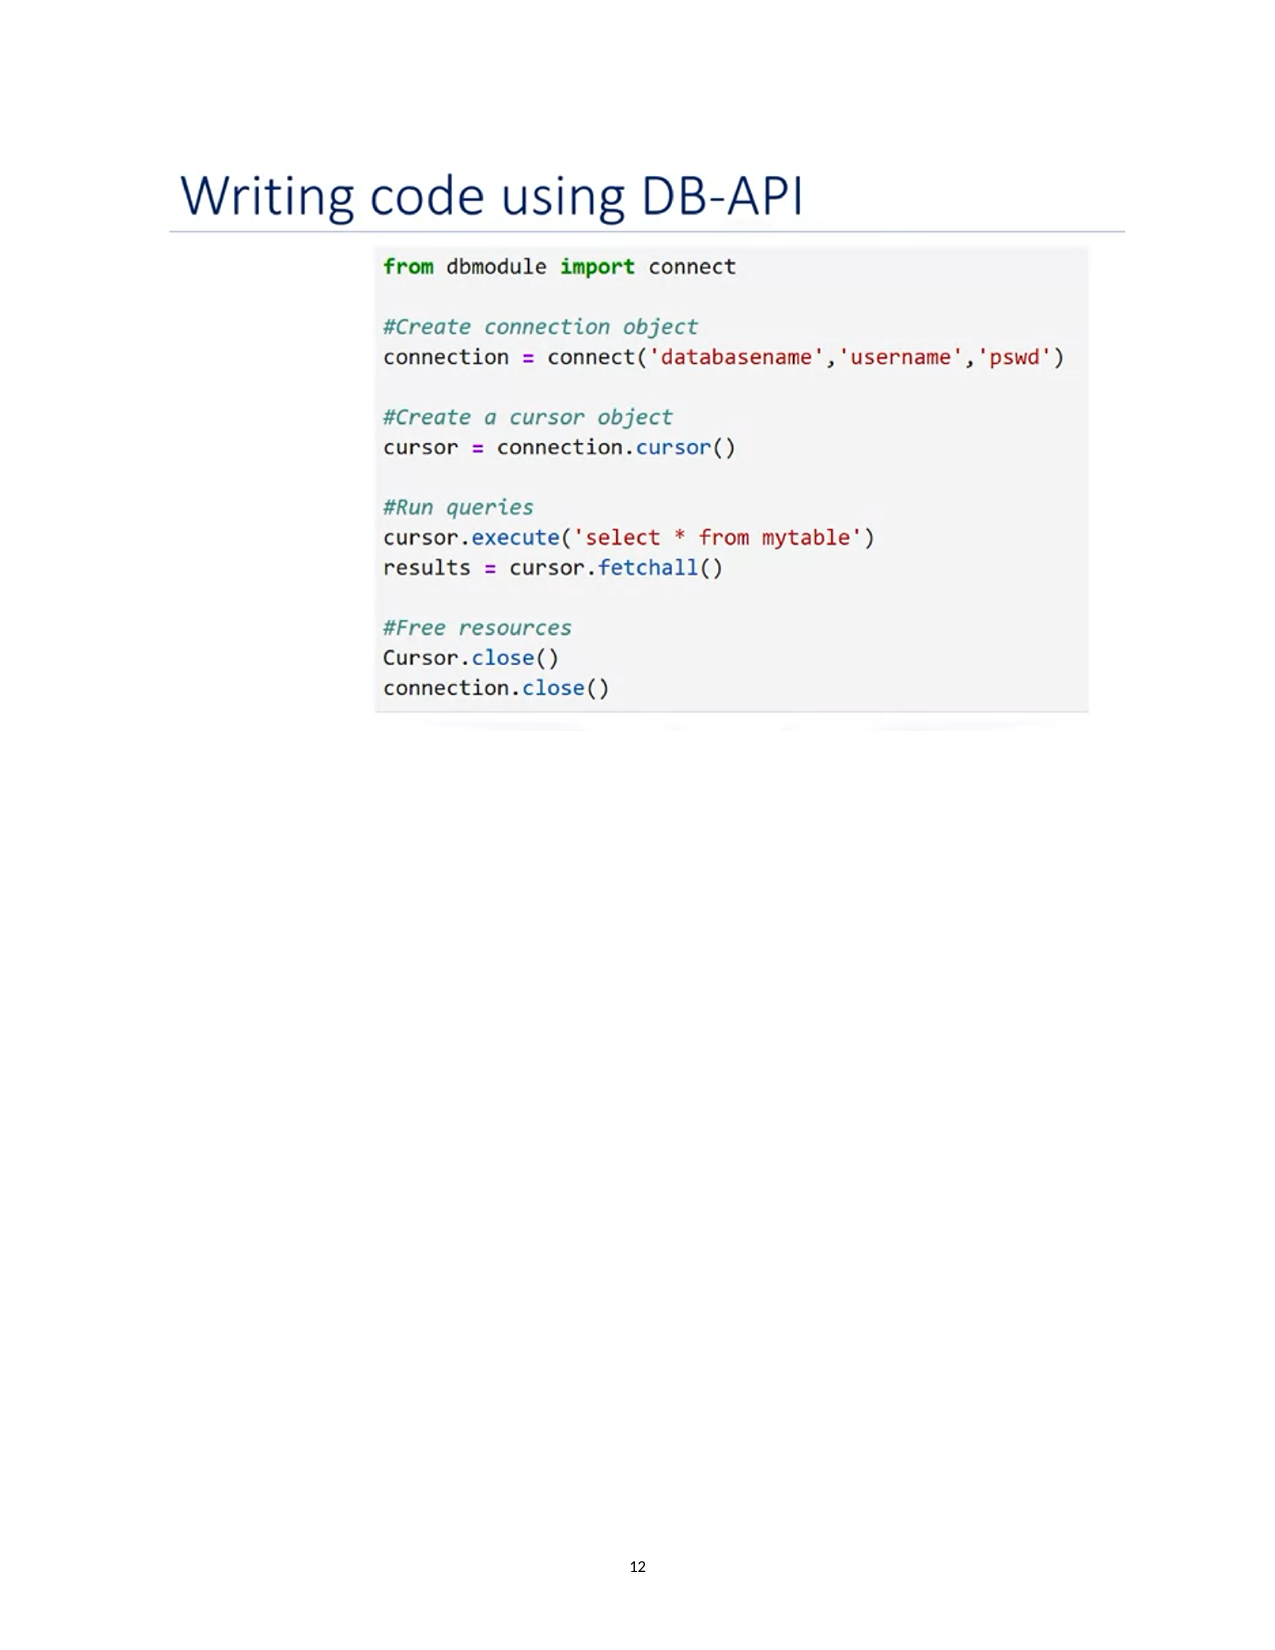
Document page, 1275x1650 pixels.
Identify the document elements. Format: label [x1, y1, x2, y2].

picture [150, 150, 1125, 731]
